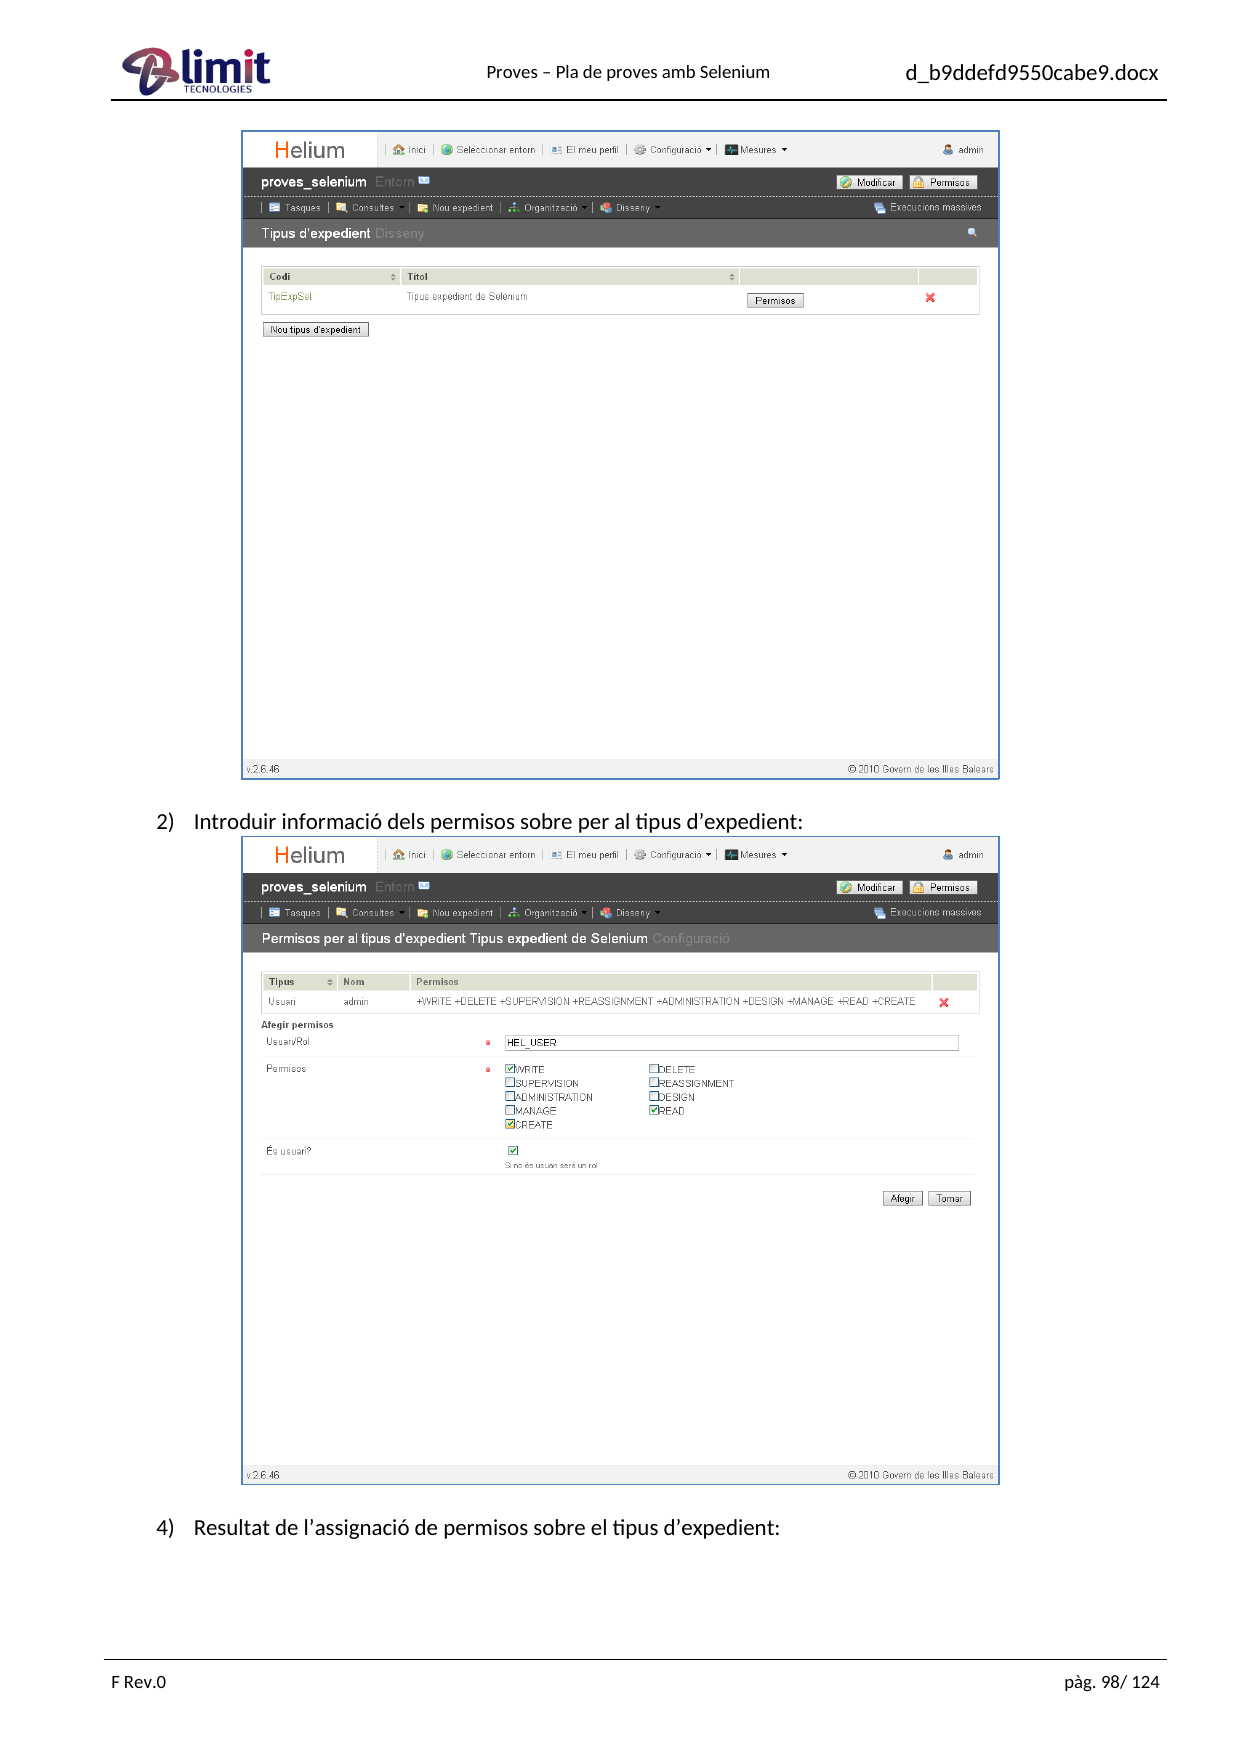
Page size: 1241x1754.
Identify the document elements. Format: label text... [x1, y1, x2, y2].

picture [243, 838, 998, 1484]
picture [118, 45, 275, 100]
list Resultat de l’assignació de permisos sobre el tipus d’expedient: [156, 1514, 1122, 1542]
list Introduir informació dels permisos sobre per al tipus d’expedient: [156, 808, 1122, 836]
picture [243, 132, 998, 779]
